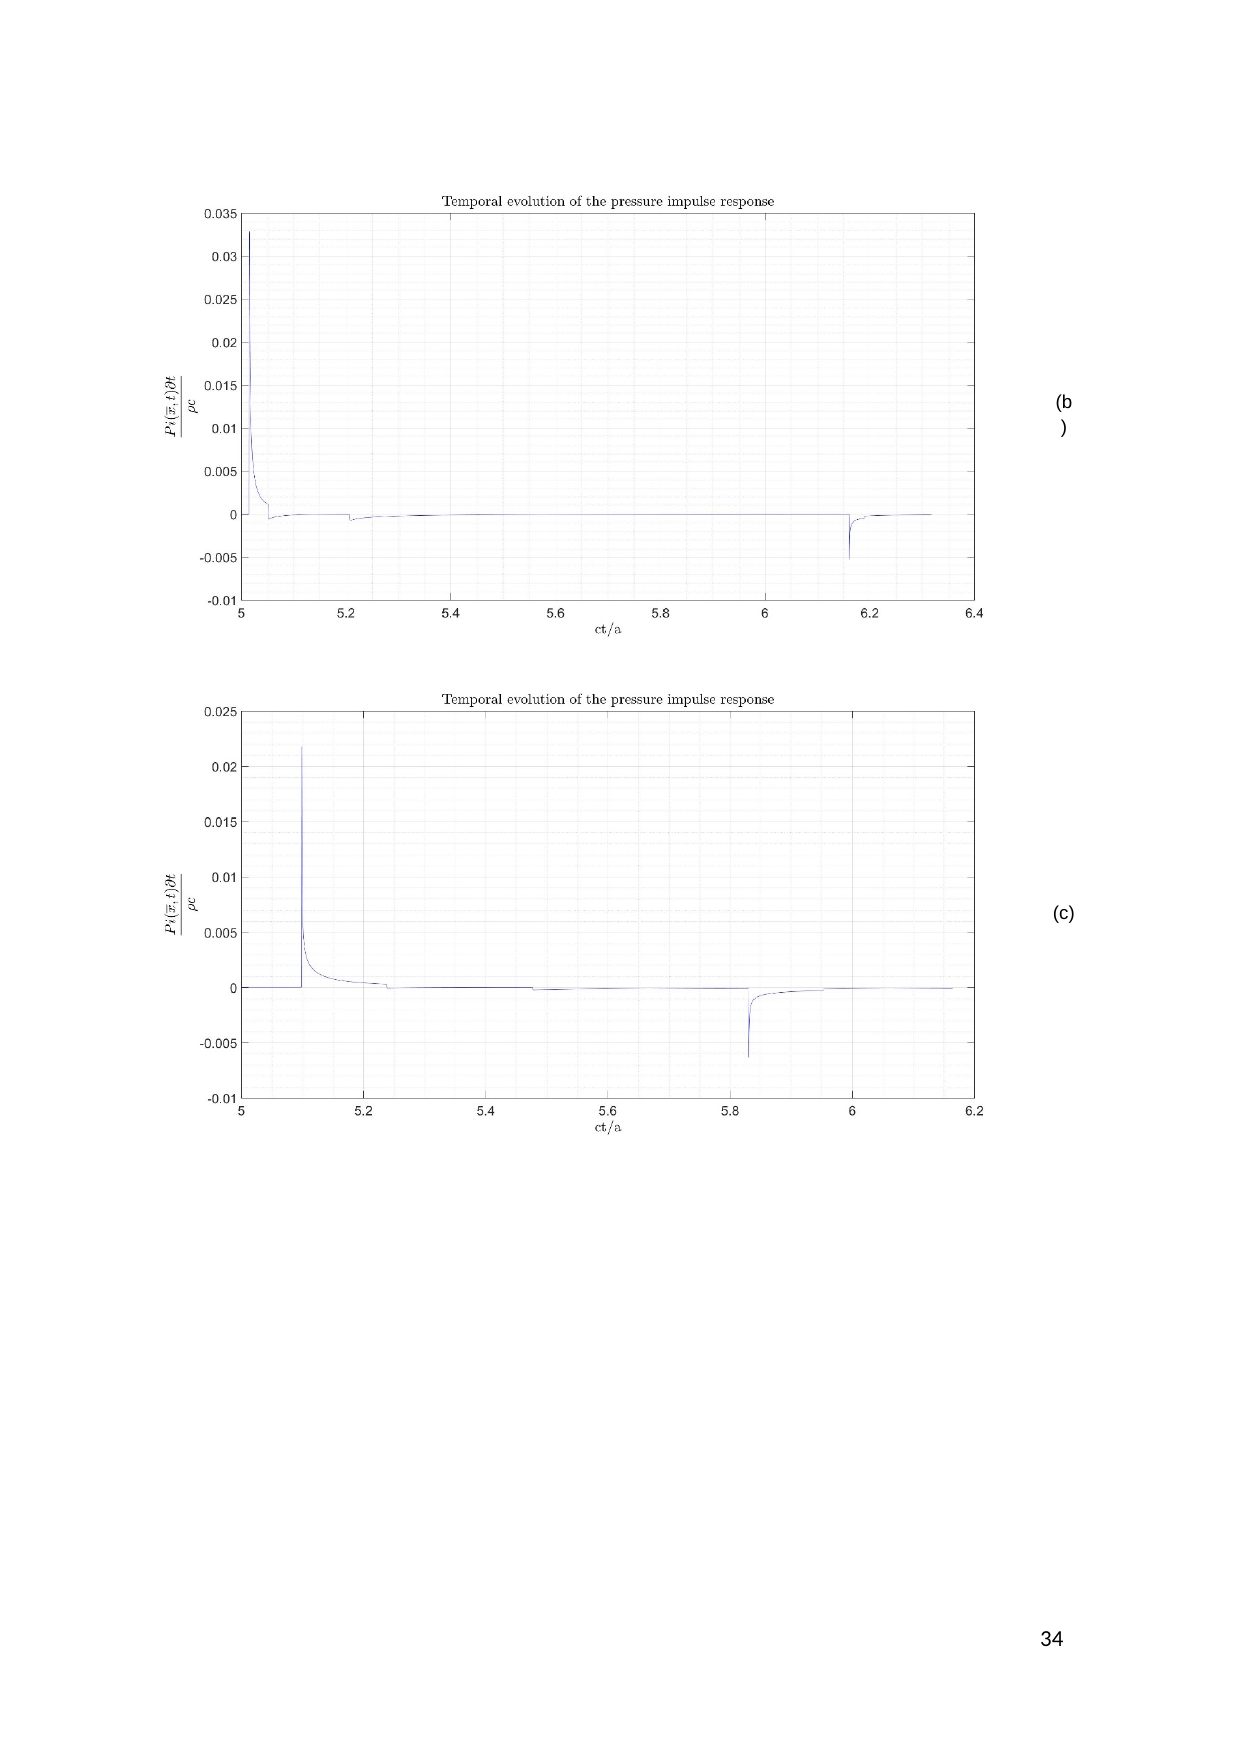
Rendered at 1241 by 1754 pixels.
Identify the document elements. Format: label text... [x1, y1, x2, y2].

table_cell (c) [1041, 676, 1074, 1175]
picture [118, 177, 1042, 652]
table_cell (b) [1041, 177, 1074, 676]
table_cell [107, 177, 1041, 676]
table_cell [107, 676, 1041, 1175]
picture [118, 676, 1042, 1150]
